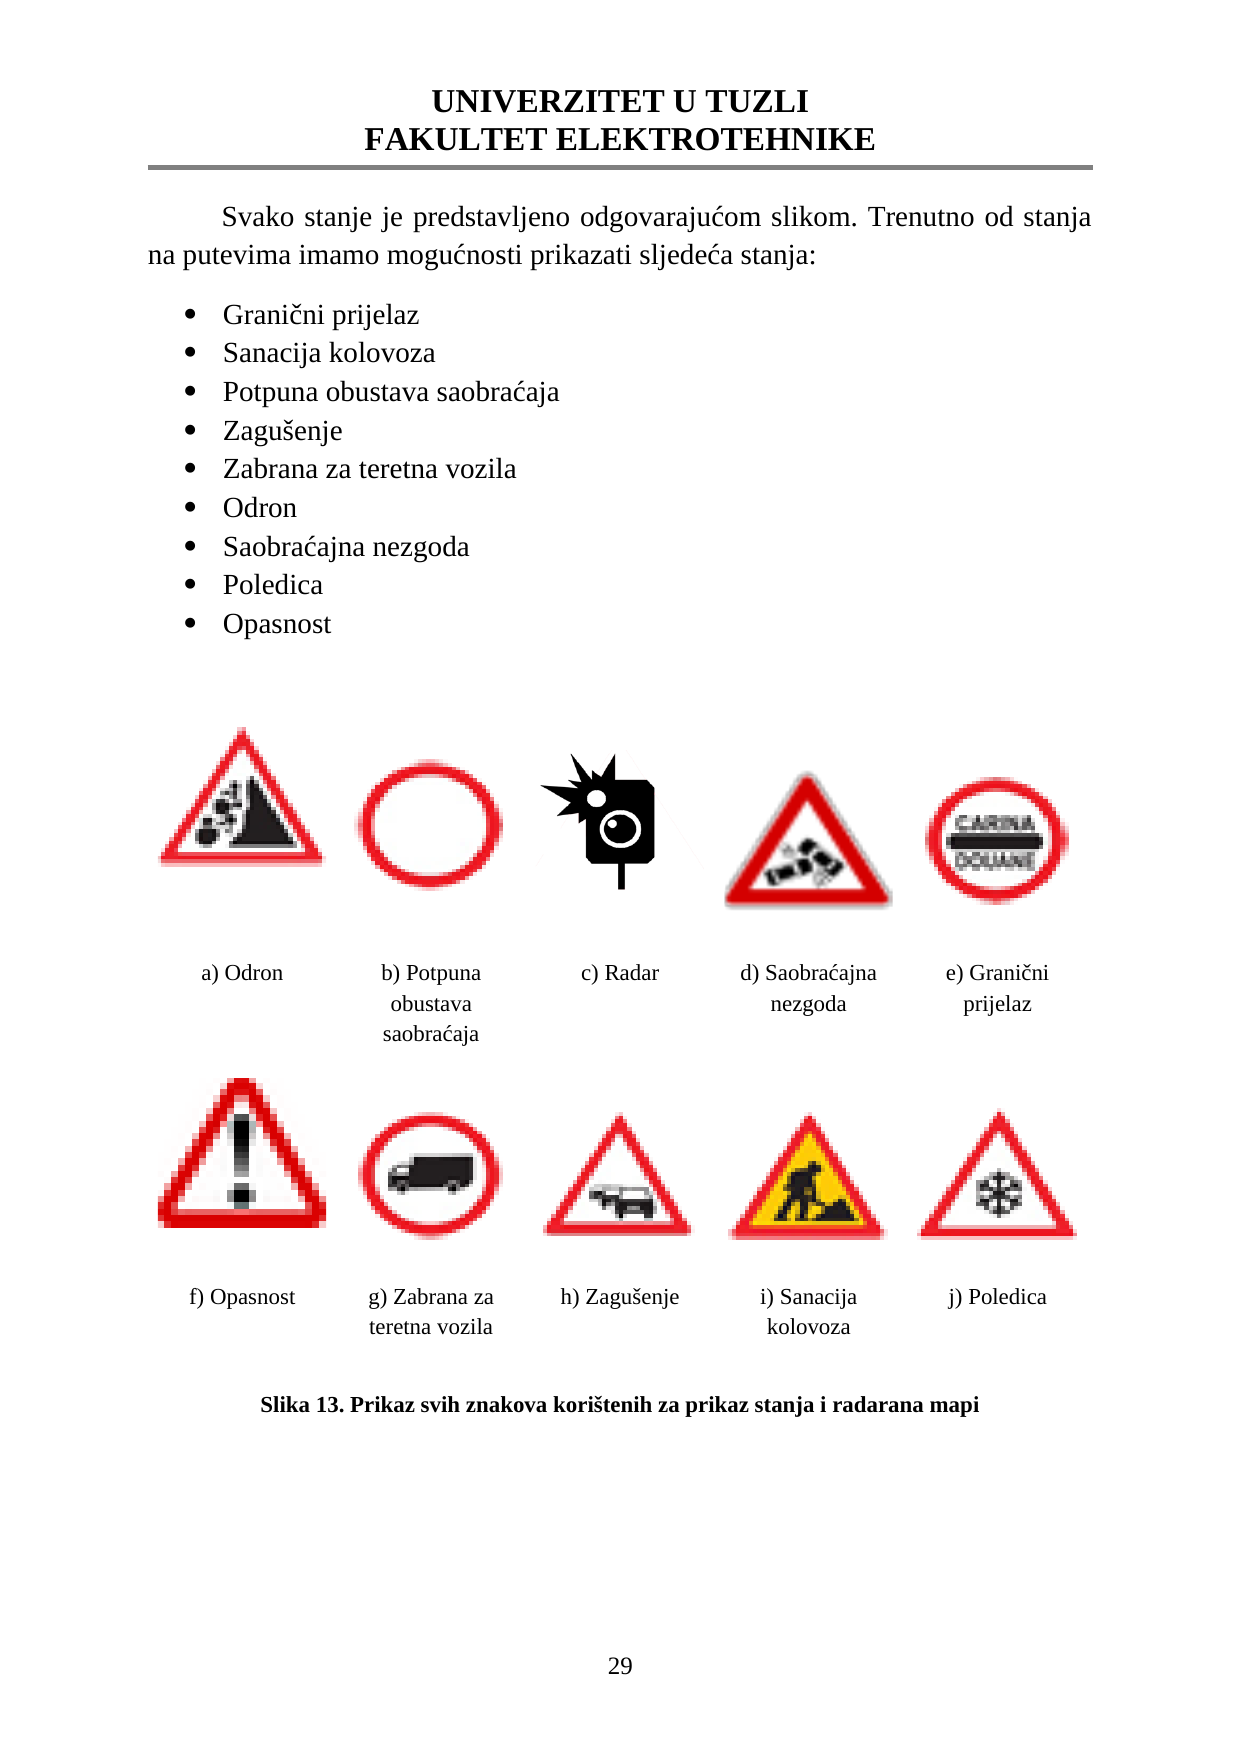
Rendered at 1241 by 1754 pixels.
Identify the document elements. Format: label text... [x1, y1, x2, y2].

table_cell [714, 1071, 903, 1283]
table_cell d) Saobraćajna nezgoda [714, 959, 903, 1071]
table_cell h) Zagušenje [525, 1283, 714, 1364]
table_cell a) Odron [148, 959, 337, 1071]
picture [346, 1102, 516, 1252]
table_cell i) Sanacija kolovoza [714, 1283, 903, 1364]
picture [535, 750, 704, 905]
list Saobraćajna nezgoda [185, 529, 1093, 562]
list Sanacija kolovoza [185, 335, 1093, 369]
list Granični prijelaz [185, 297, 1093, 330]
table_cell e) Granični prijelaz [903, 959, 1092, 1071]
list Poledica [185, 567, 1093, 601]
picture [346, 752, 516, 903]
table_header [337, 725, 525, 959]
table_cell [337, 1071, 525, 1283]
list Potpuna obustava saobraćaja [185, 374, 1093, 408]
table_cell j) Poledica [903, 1283, 1092, 1364]
table_cell b) Potpuna obustava saobraćaja [337, 959, 525, 1071]
table_cell f) Opasnost [148, 1283, 337, 1364]
list Zagušenje [185, 413, 1093, 446]
list Odron [185, 490, 1093, 524]
picture [157, 724, 327, 875]
table_cell [903, 1071, 1092, 1283]
table_cell g) Zabrana za teretna vozila [337, 1283, 525, 1364]
table_cell Slika 13. Prikaz svih znakova korištenih za prikaz stanja i radarana mapi [148, 1365, 1092, 1446]
table_header [903, 725, 1092, 959]
table_cell [148, 1071, 337, 1283]
table_header [525, 725, 714, 959]
picture [157, 1078, 327, 1228]
list Opasnost [185, 606, 1093, 639]
picture [913, 767, 1082, 917]
picture [724, 767, 893, 917]
table_cell c) Radar [525, 959, 714, 1071]
picture [535, 1102, 704, 1252]
table_header [148, 725, 337, 959]
table_cell [525, 1071, 714, 1283]
text Svako stanje je predstavljeno odgovarajućom slikom. Trenutno od stanja na putevima imamo mogućnosti prikazati sljedeća stanja: [148, 199, 1093, 271]
table_header [714, 725, 903, 959]
picture [913, 1102, 1082, 1252]
list Zabrana za teretna vozila [185, 451, 1093, 485]
picture [724, 1102, 893, 1252]
